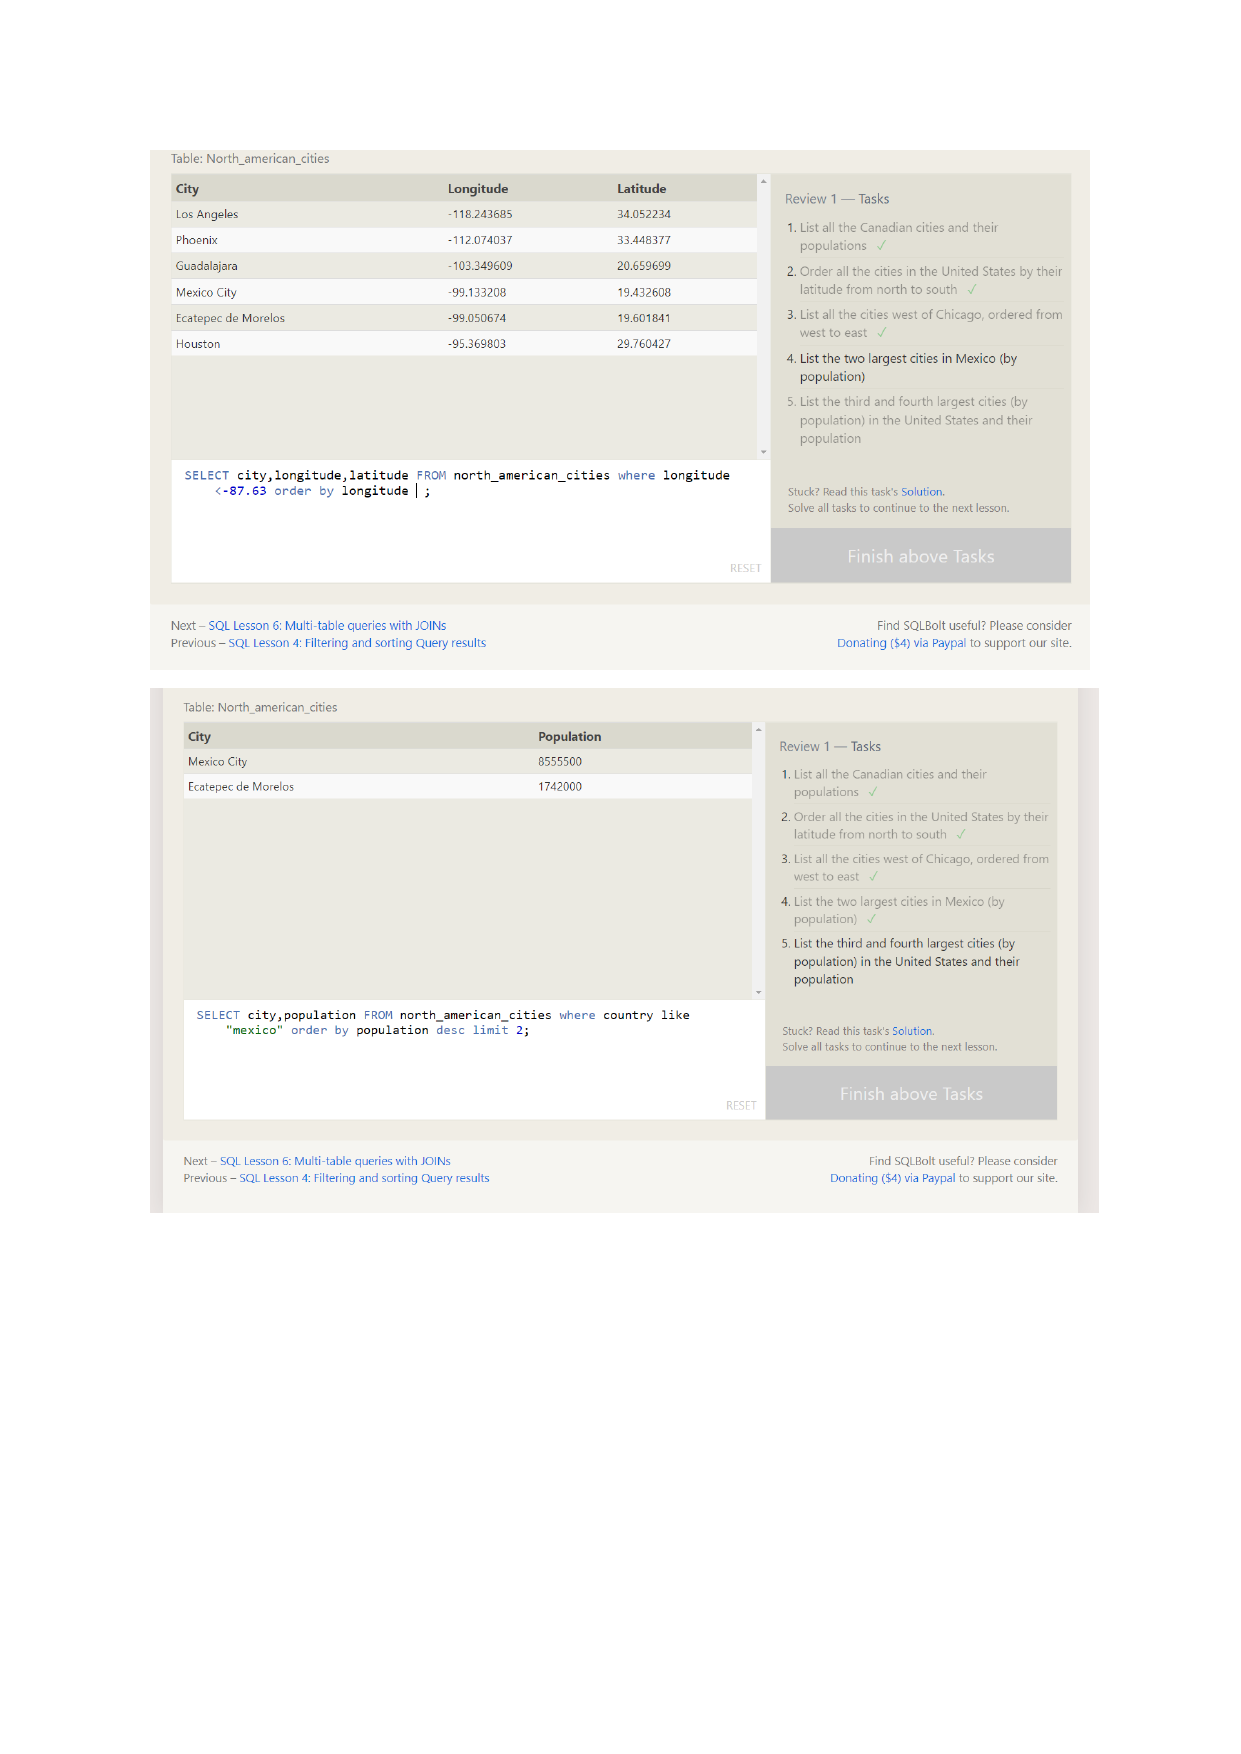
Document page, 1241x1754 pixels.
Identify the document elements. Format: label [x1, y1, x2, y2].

picture [150, 688, 1099, 1213]
picture [150, 150, 1090, 670]
